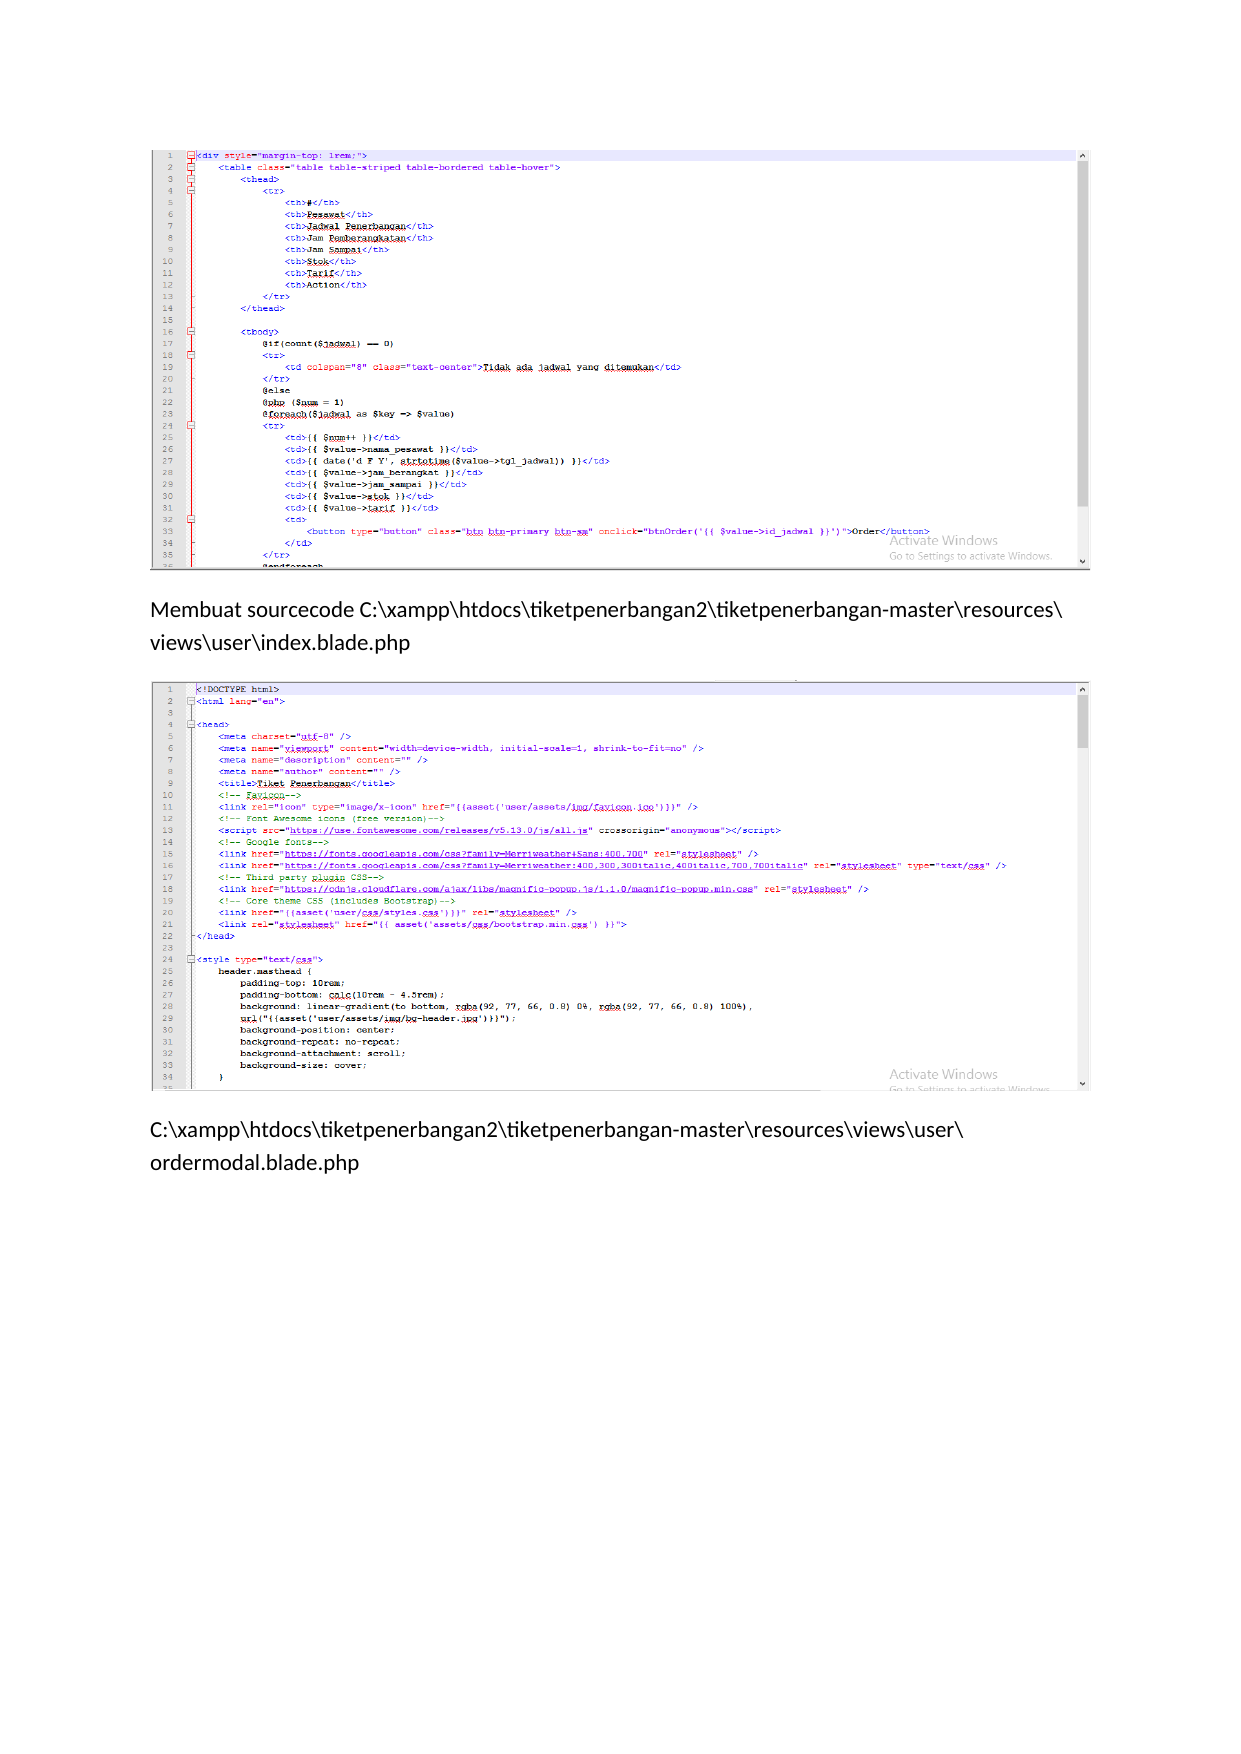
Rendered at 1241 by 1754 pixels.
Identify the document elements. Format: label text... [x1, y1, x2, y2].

text C:\xampp\htdocs\tiketpenerbangan2\tiketpenerbangan-master\resources\views\user\ordermodal.blade.php [150, 1115, 1090, 1176]
picture [150, 680, 1091, 1091]
picture [150, 150, 1091, 571]
text Membuat sourcecode C:\xampp\htdocs\tiketpenerbangan2\tiketpenerbangan-master\resources\views\user\index.blade.php [150, 596, 1090, 656]
